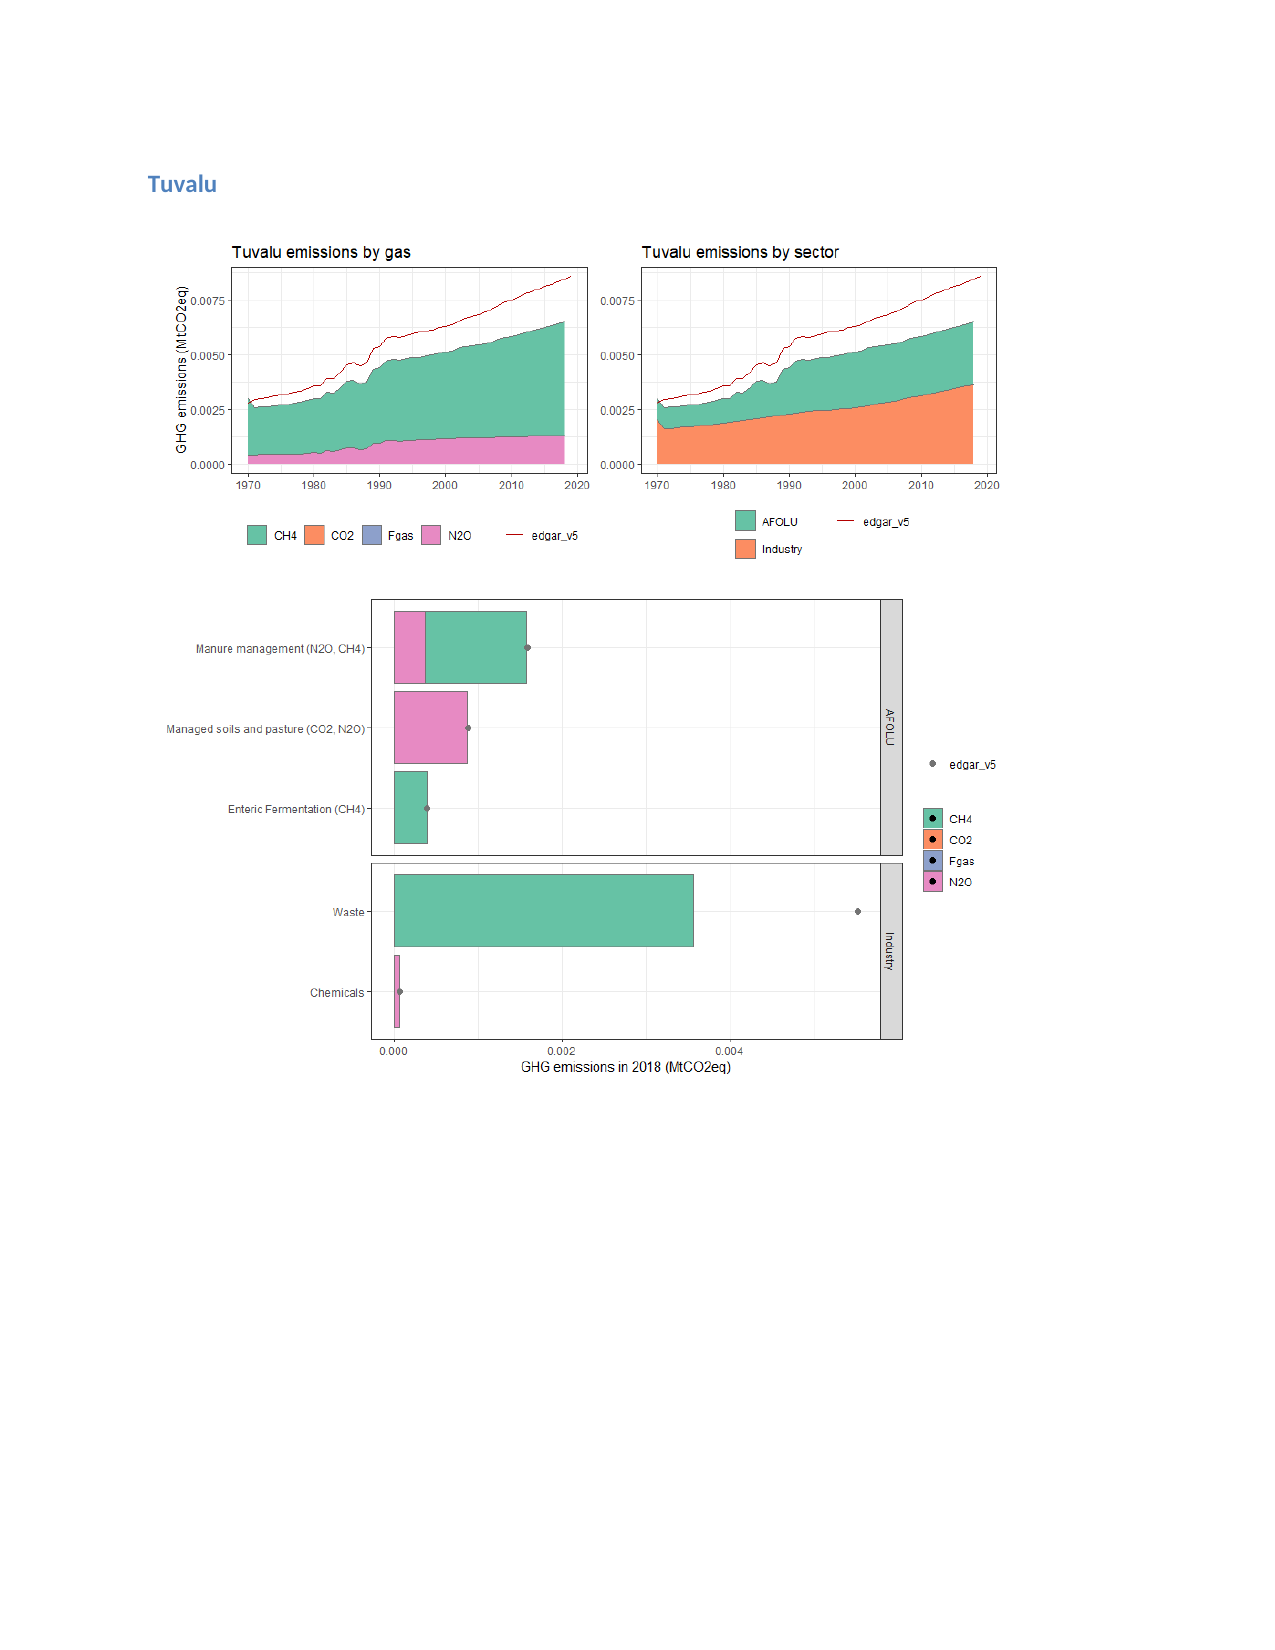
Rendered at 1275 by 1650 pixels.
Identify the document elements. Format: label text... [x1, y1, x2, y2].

subtitle Tuvalu [148, 168, 1127, 199]
picture [147, 217, 1023, 1093]
